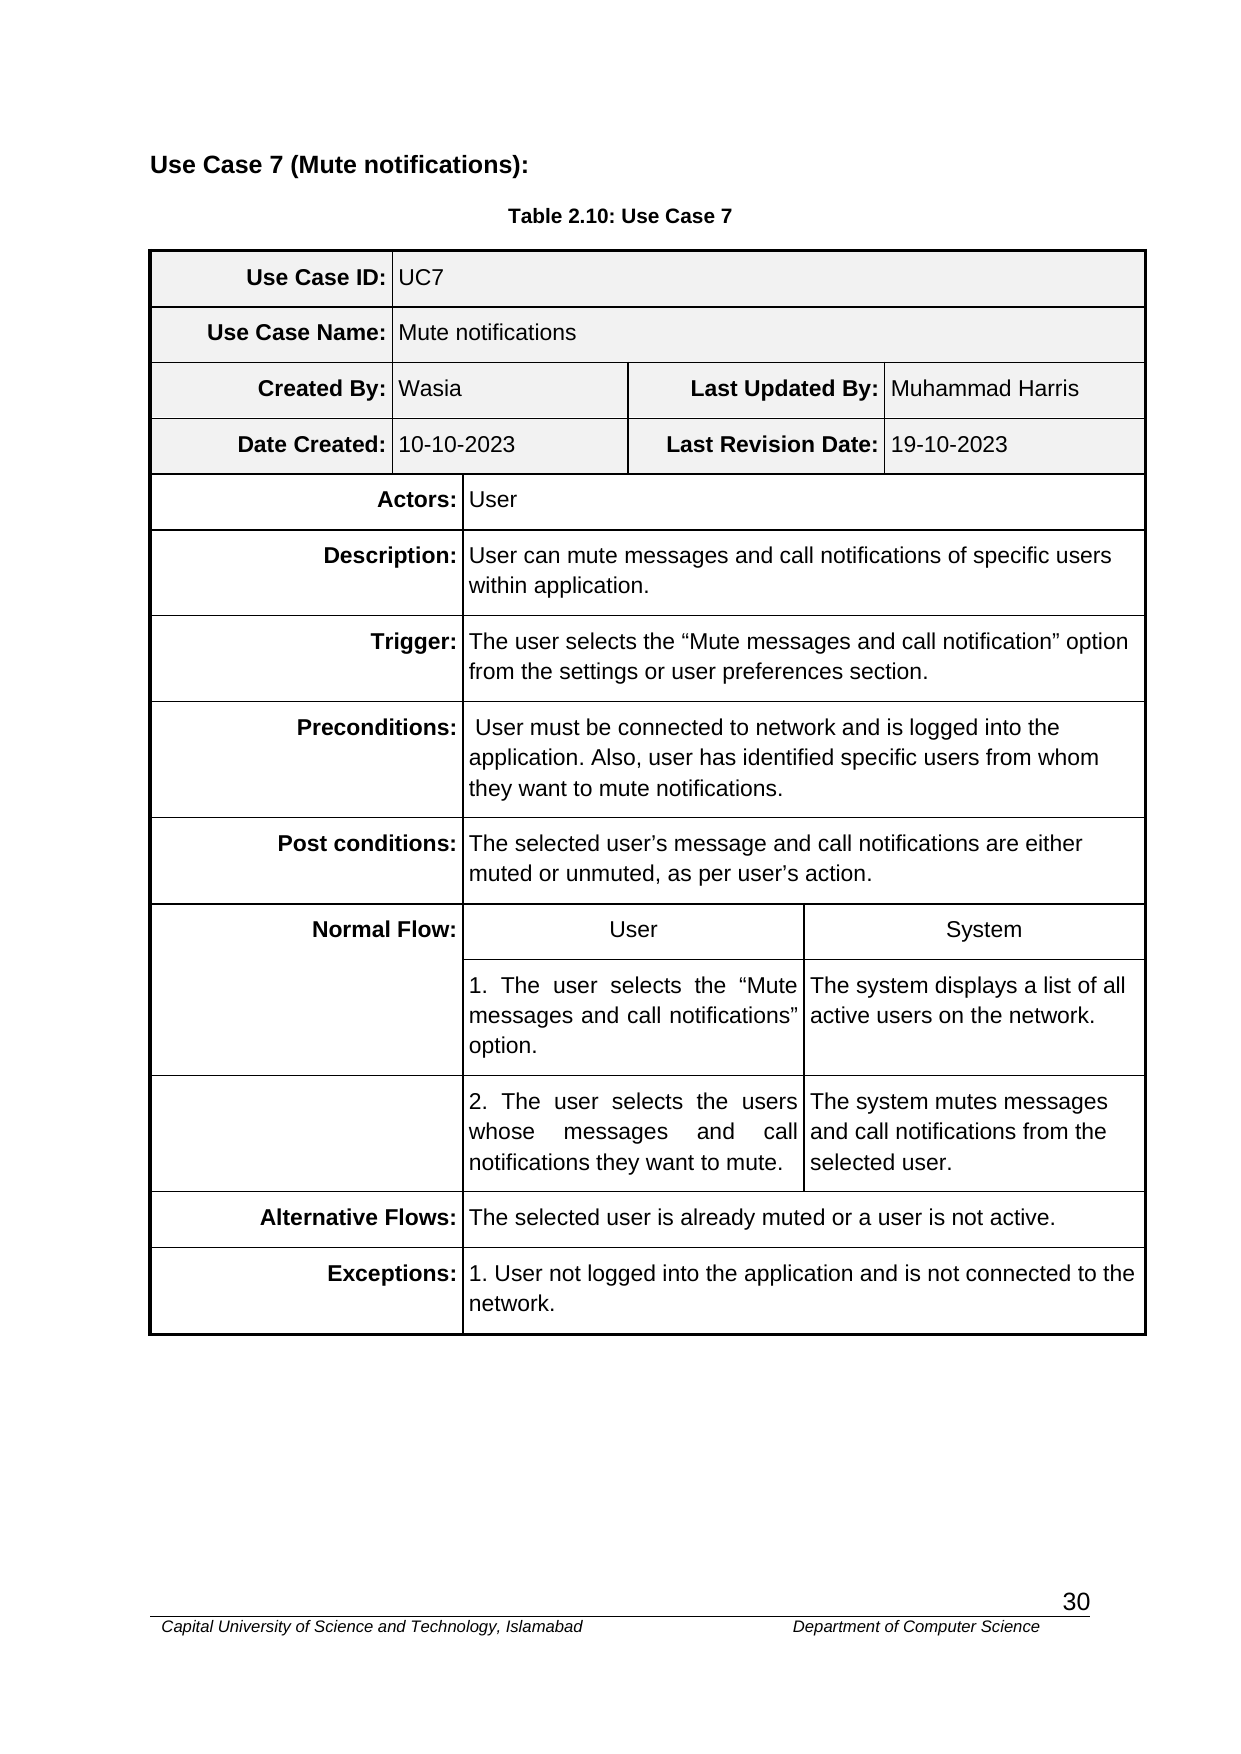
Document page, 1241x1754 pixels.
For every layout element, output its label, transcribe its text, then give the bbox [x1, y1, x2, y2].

table_header Use Case ID: [152, 252, 392, 306]
table_cell Trigger: [152, 616, 462, 701]
table_cell User must be connected to network and is logged into the application. Also, user has identified specific users from whom they want to mute notifications. [464, 702, 1144, 817]
table_cell User [464, 475, 1144, 529]
table_cell [152, 1076, 462, 1191]
table_cell The selected user’s message and call notifications are either muted or unmuted, as per user’s action. [464, 818, 1144, 903]
table_cell Wasia [393, 363, 627, 417]
table_cell User can mute messages and call notifications of specific users within application. [464, 531, 1144, 615]
table_cell Muhammad Harris [885, 363, 1144, 417]
table_cell 2. The user selects the users whose messages and call notifications they want to mute. [464, 1076, 803, 1191]
table_cell The selected user is already muted or a user is not active. [464, 1192, 1144, 1247]
table_cell 1. The user selects the “Mute messages and call notifications” option. [464, 960, 803, 1075]
table_cell Last Revision Date: [629, 419, 884, 473]
table_cell System [805, 905, 1144, 958]
table_cell Post conditions: [152, 818, 462, 903]
table_cell Alternative Flows: [152, 1192, 462, 1247]
table_cell 10-10-2023 [393, 419, 627, 473]
table_cell Date Created: [152, 419, 392, 473]
table_cell 19-10-2023 [885, 419, 1144, 473]
text Table 2.10: Use Case 7 [150, 204, 1090, 228]
table_cell Last Updated By: [629, 363, 884, 417]
table_cell Actors: [152, 475, 462, 529]
table_cell 1. User not logged into the application and is not connected to the network. [464, 1248, 1144, 1332]
table_header UC7 [393, 252, 1144, 306]
table_cell The system displays a list of all active users on the network. [805, 960, 1144, 1075]
table_cell Exceptions: [152, 1248, 462, 1332]
table_cell The system mutes messages and call notifications from the selected user. [805, 1076, 1144, 1191]
table_cell Use Case Name: [152, 308, 392, 362]
table_cell Description: [152, 531, 462, 615]
table_cell The user selects the “Mute messages and call notification” option from the settings or user preferences section. [464, 616, 1144, 701]
table_cell User [464, 905, 803, 958]
table_cell Created By: [152, 363, 392, 417]
table_cell Normal Flow: [152, 905, 462, 1075]
text Use Case 7 (Mute notifications): [150, 150, 1090, 179]
table_cell Preconditions: [152, 702, 462, 817]
table_cell Mute notifications [393, 308, 1144, 362]
